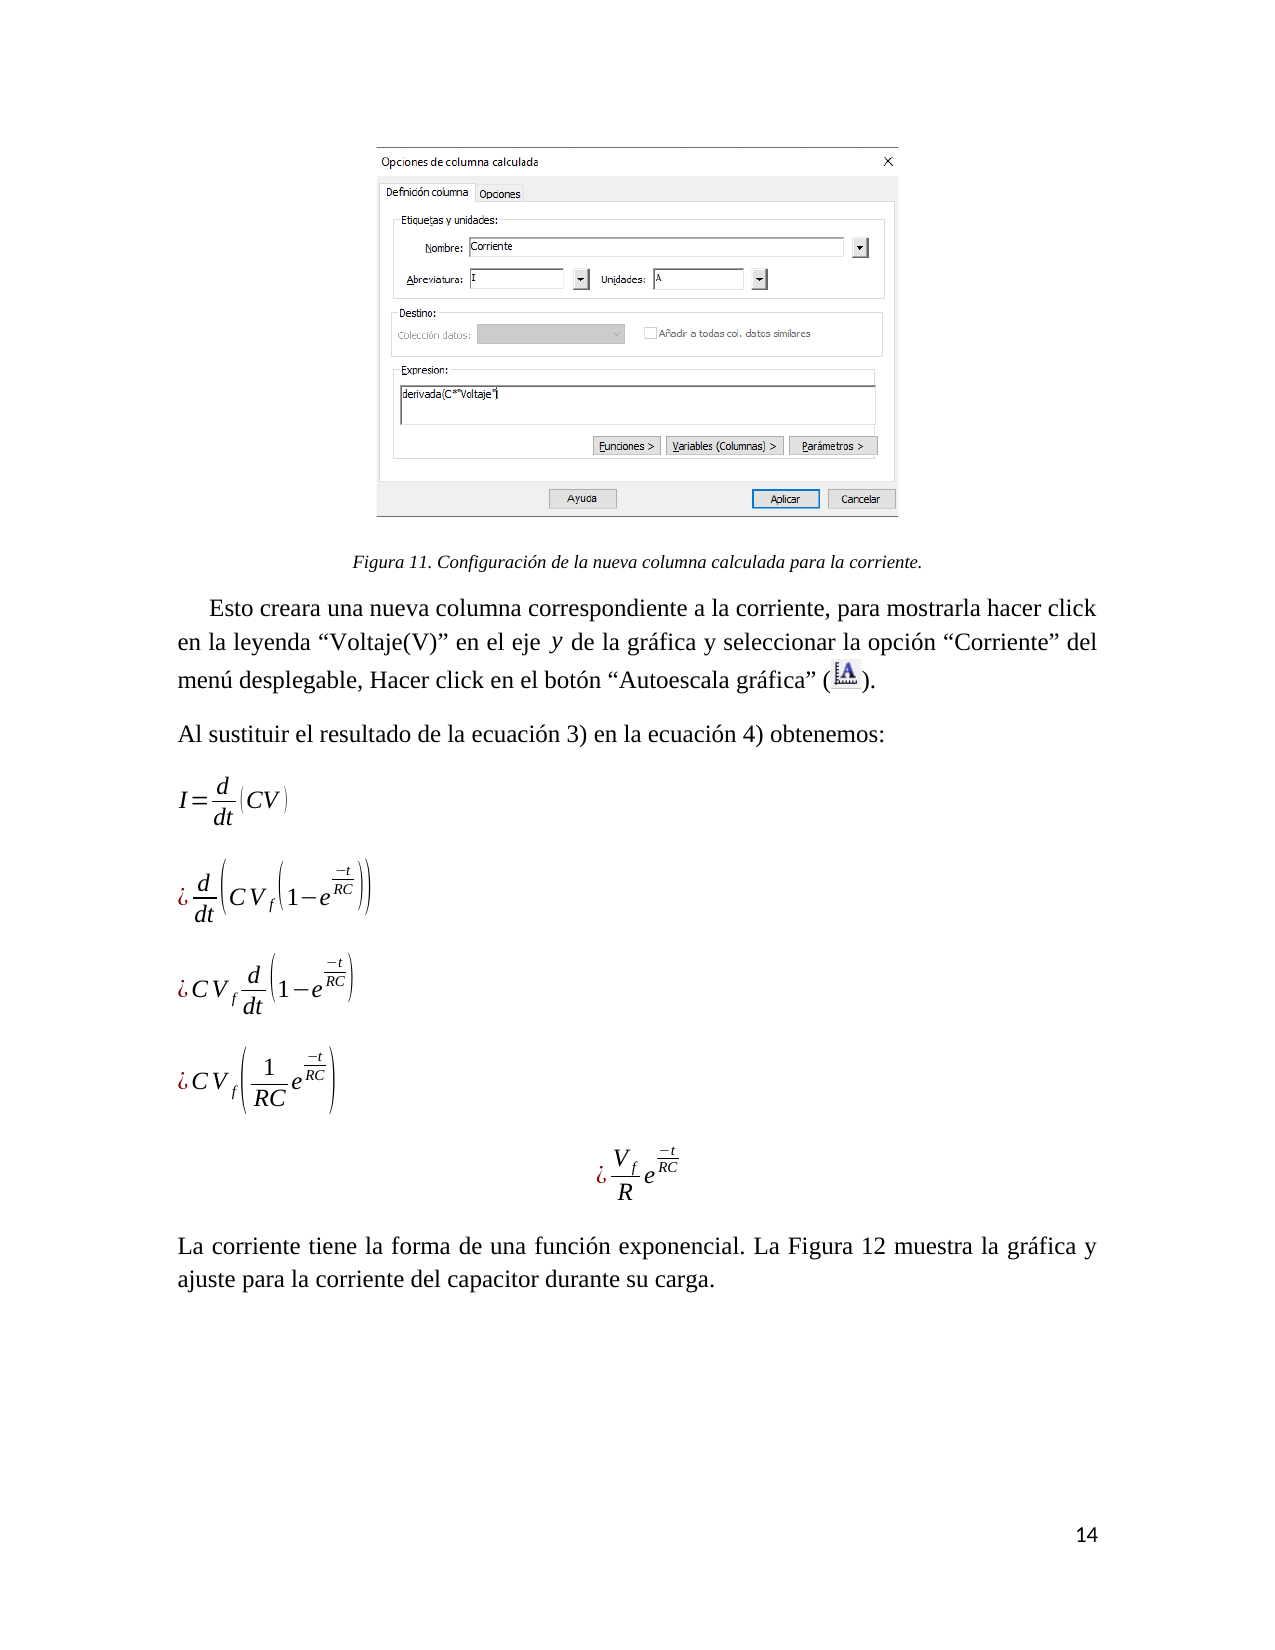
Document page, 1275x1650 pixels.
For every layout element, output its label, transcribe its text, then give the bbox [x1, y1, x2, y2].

text Figura 11. Configuración de la nueva columna calculada para la corriente. [177, 551, 1098, 573]
picture [831, 659, 862, 689]
text Al sustituir el resultado de la ecuación 3) en la ecuación 4) obtenemos: [177, 719, 1098, 748]
text La corriente tiene la forma de una función exponencial. La Figura 12 muestra la gráfica y ajuste para la corriente del capacitor durante su carga. [177, 1231, 1098, 1293]
picture [376, 147, 899, 517]
text Esto creara una nueva columna correspondiente a la corriente, para mostrarla hacer click en la leyenda “Voltaje(V)” en el eje de la gráfica y seleccionar la opción “Corriente” del menú desplegable, Hacer click en el botón “Autoescala gráfica” (). [177, 593, 1098, 694]
